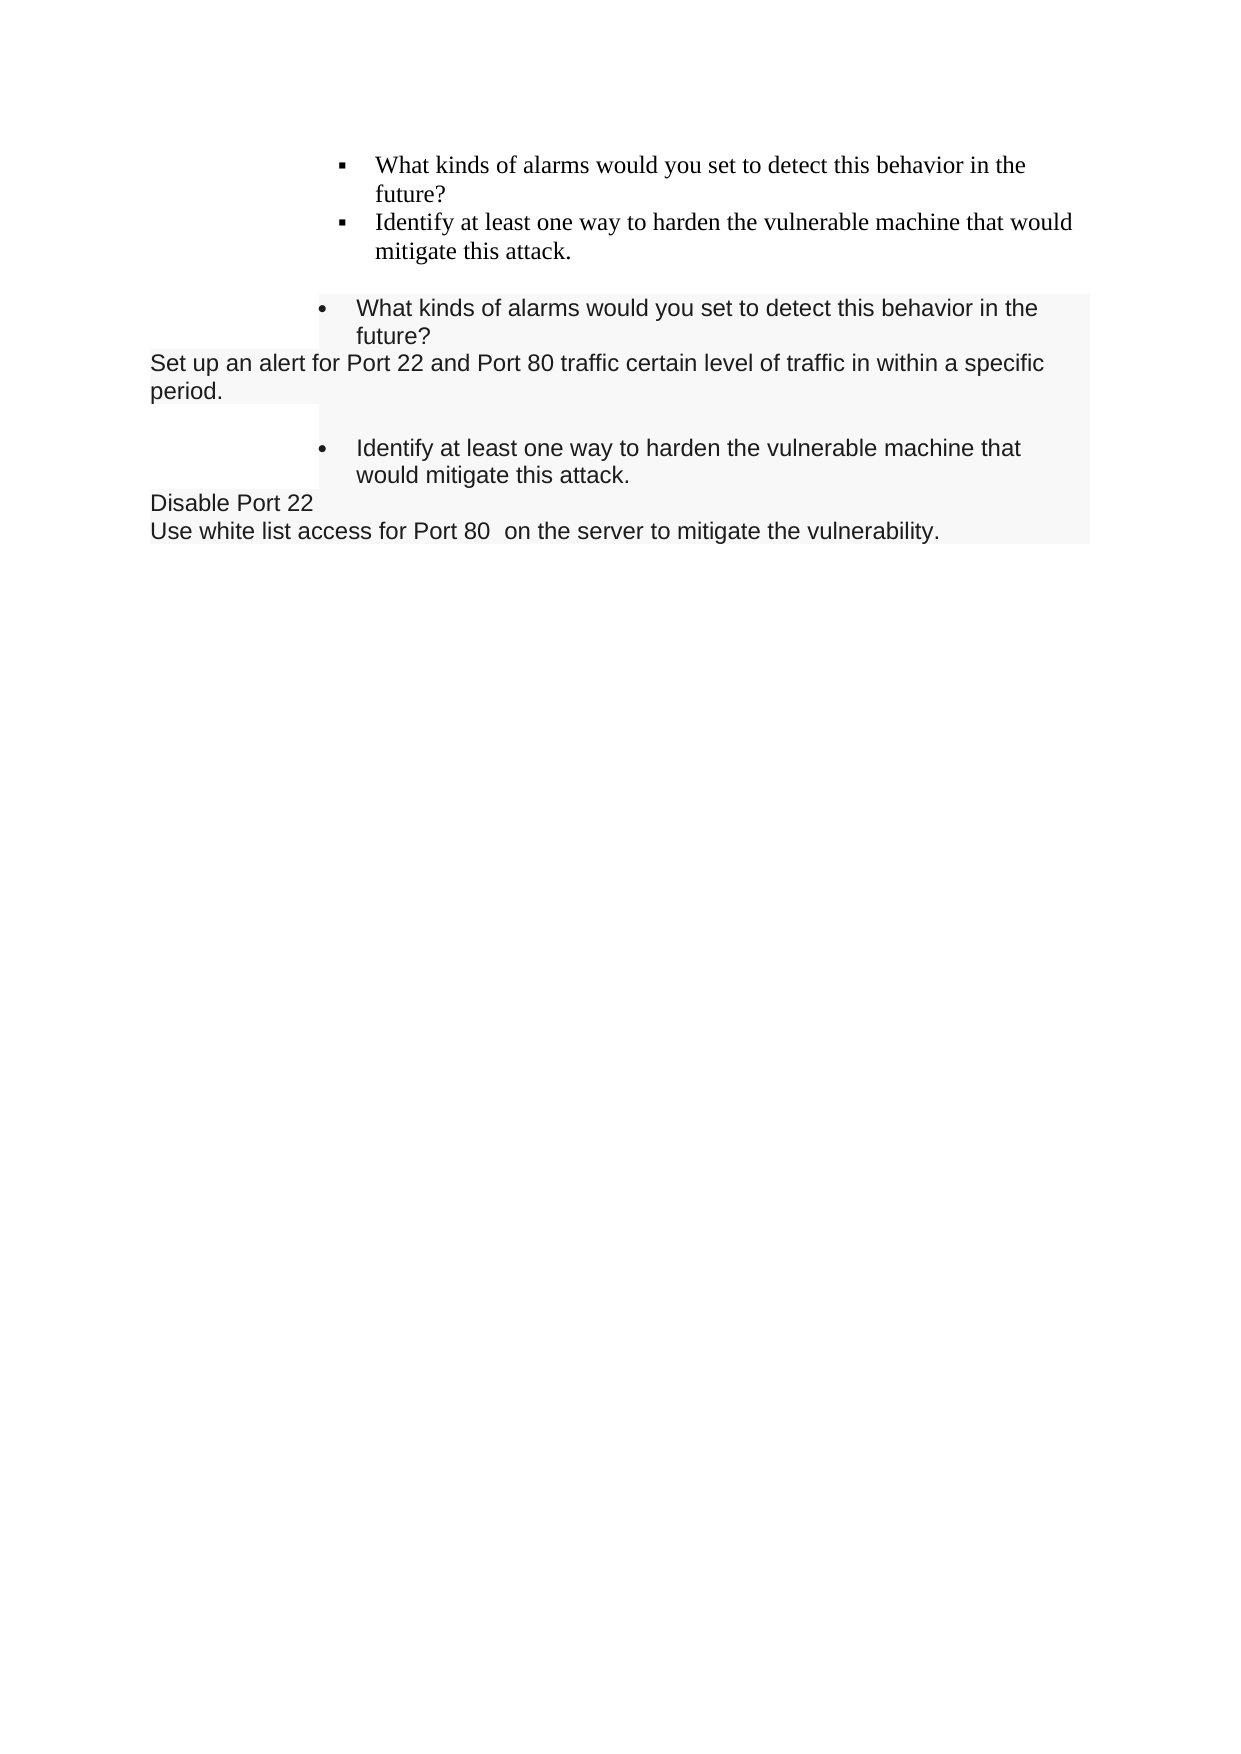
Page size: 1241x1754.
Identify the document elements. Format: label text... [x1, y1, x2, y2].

text Set up an alert for Port 22 and Port 80 traffic certain level of traffic in within a specific period. [150, 349, 1090, 404]
list Identify at least one way to harden the vulnerable machine that would mitigate this attack. [337, 207, 1090, 265]
list What kinds of alarms would you set to detect this behavior in the future? [337, 150, 1090, 207]
list Identify at least one way to harden the vulnerable machine that would mitigate this attack. [319, 434, 1090, 489]
text Disable Port 22 Use white list access for Port 80 on the server to mitigate the vulnerability. [150, 489, 1090, 544]
list What kinds of alarms would you set to detect this behavior in the future? [319, 294, 1090, 349]
